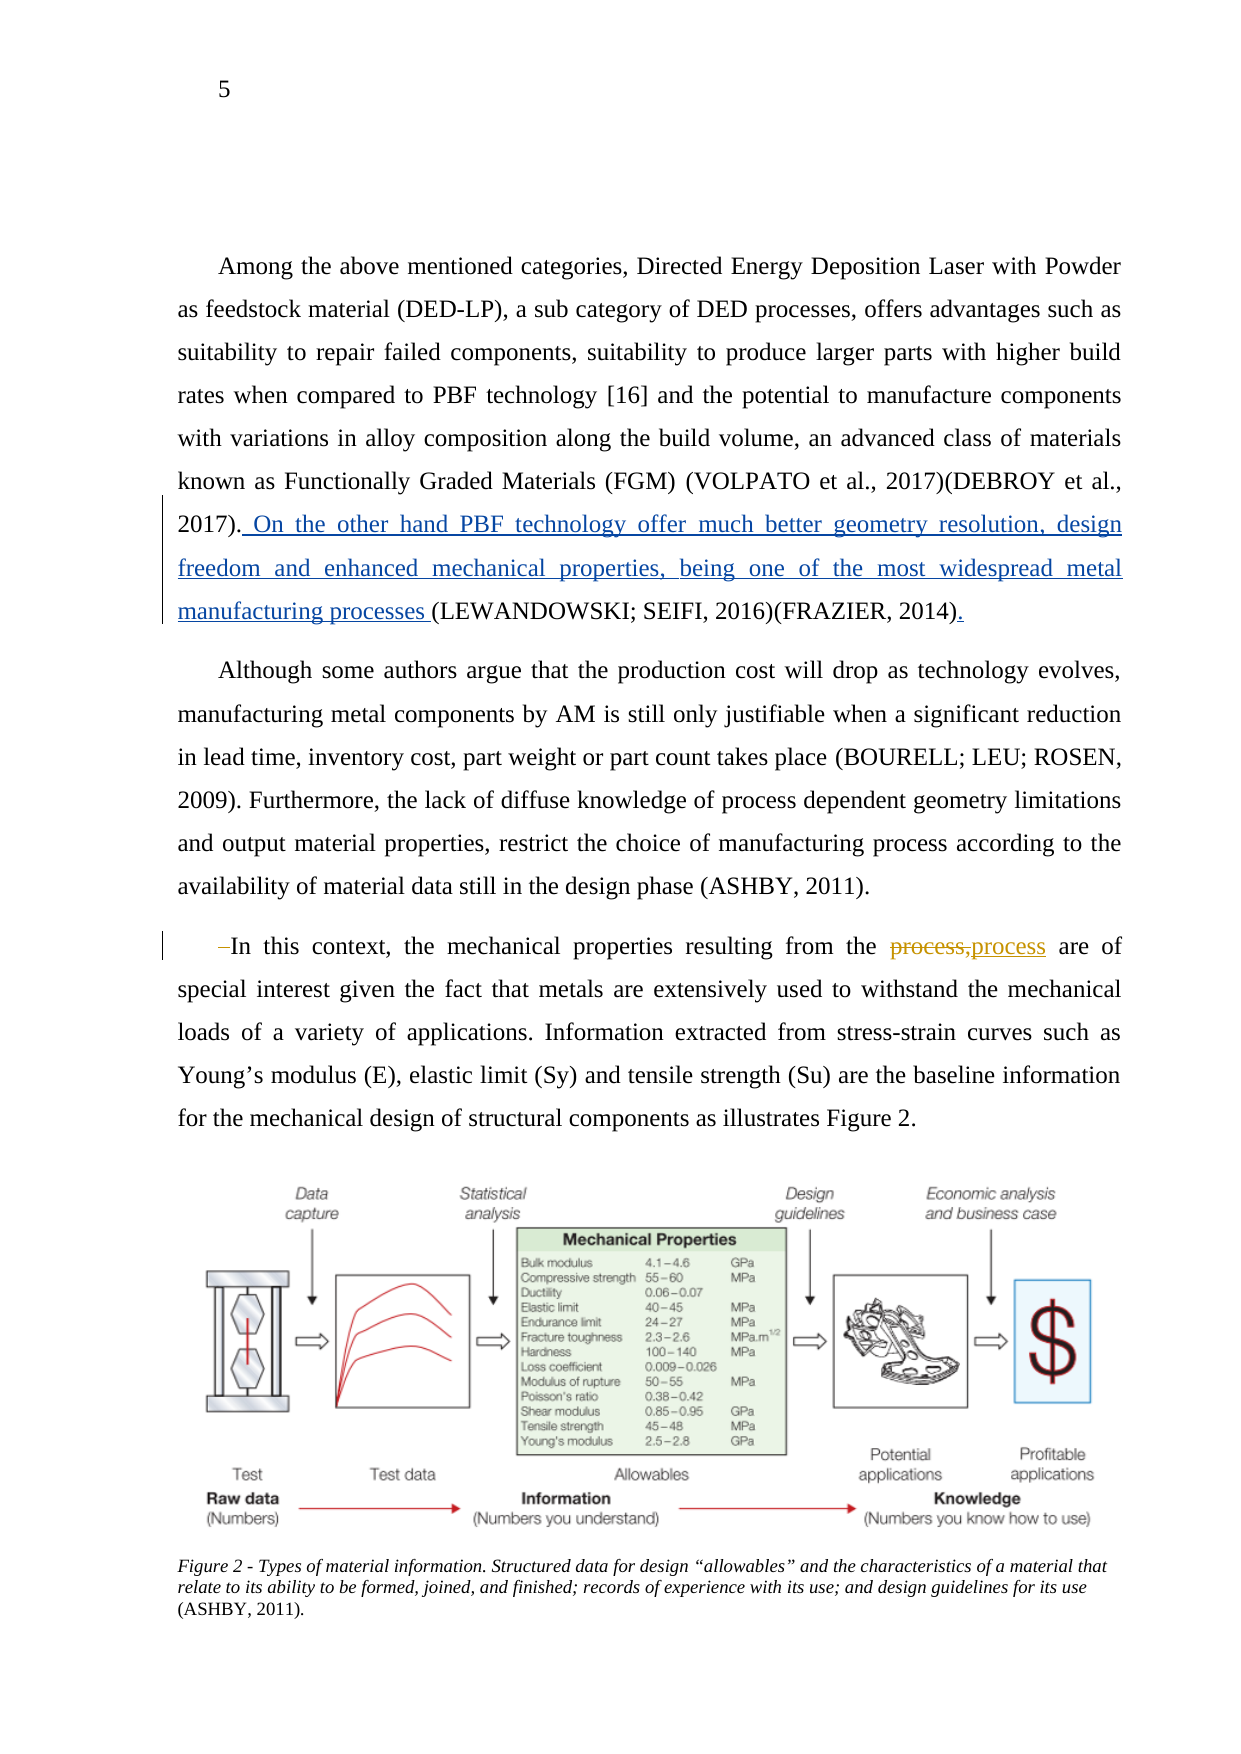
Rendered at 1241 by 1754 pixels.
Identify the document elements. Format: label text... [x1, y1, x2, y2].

text In this context, the mechanical properties resulting from the are of special interest given the fact that metals are extensively used to withstand the mechanical loads of a variety of applications. Information extracted from stress-strain curves such as Young’s modulus (E), elastic limit (Sy) and tensile strength (Su) are the baseline information for the mechanical design of structural components as illustrates . [177, 931, 1122, 1132]
text Among the above mentioned categories, Directed Energy Deposition Laser with Powder as feedstock material (DED-LP), a sub category of DED processes, offers advantages such as suitability to repair failed components, suitability to produce larger parts with higher build rates when compared to PBF technology [16] and the potential to manufacture components with variations in alloy composition along the build volume, an advanced class of materials known as Functionally Graded Materials (FGM) (VOLPATO et al., 2017)(DEBROY et al., 2017).(LEWANDOWSKI; SEIFI, 2016)(FRAZIER, 2014) [177, 251, 1122, 578]
text Among the above mentioned categories, Directed Energy Deposition Laser with Powder as feedstock material (DED-LP), a sub category of DED processes, offers advantages such as suitability to repair failed components, suitability to produce larger parts with higher build rates when compared to PBF technology [16] and the potential to manufacture components with variations in alloy composition along the build volume, an advanced class of materials known as Functionally Graded Materials (FGM) (VOLPATO et al., 2017)(DEBROY et al., 2017).(LEWANDOWSKI; SEIFI, 2016)(FRAZIER, 2014) [177, 579, 1122, 624]
picture [190, 1163, 1109, 1539]
text Although some authors argue that the production cost will drop as technology evolves, manufacturing metal components by AM is still only justifiable when a significant reduction in lead time, inventory cost, part weight or part count takes place (BOURELL; LEU; ROSEN, 2009). Furthermore, the lack of diffuse knowledge of process dependent geometry limitations and output material properties, restrict the choice of manufacturing process according to the availability of material data still in the design phase (ASHBY, 2011). [177, 656, 1122, 900]
text Figure 2 - Types of material information. Structured data for design “allowables” and the characteristics of a material that relate to its ability to be formed, joined, and finished; records of experience with its use; and design guidelines for its use (ASHBY, 2011). [177, 1555, 1122, 1619]
